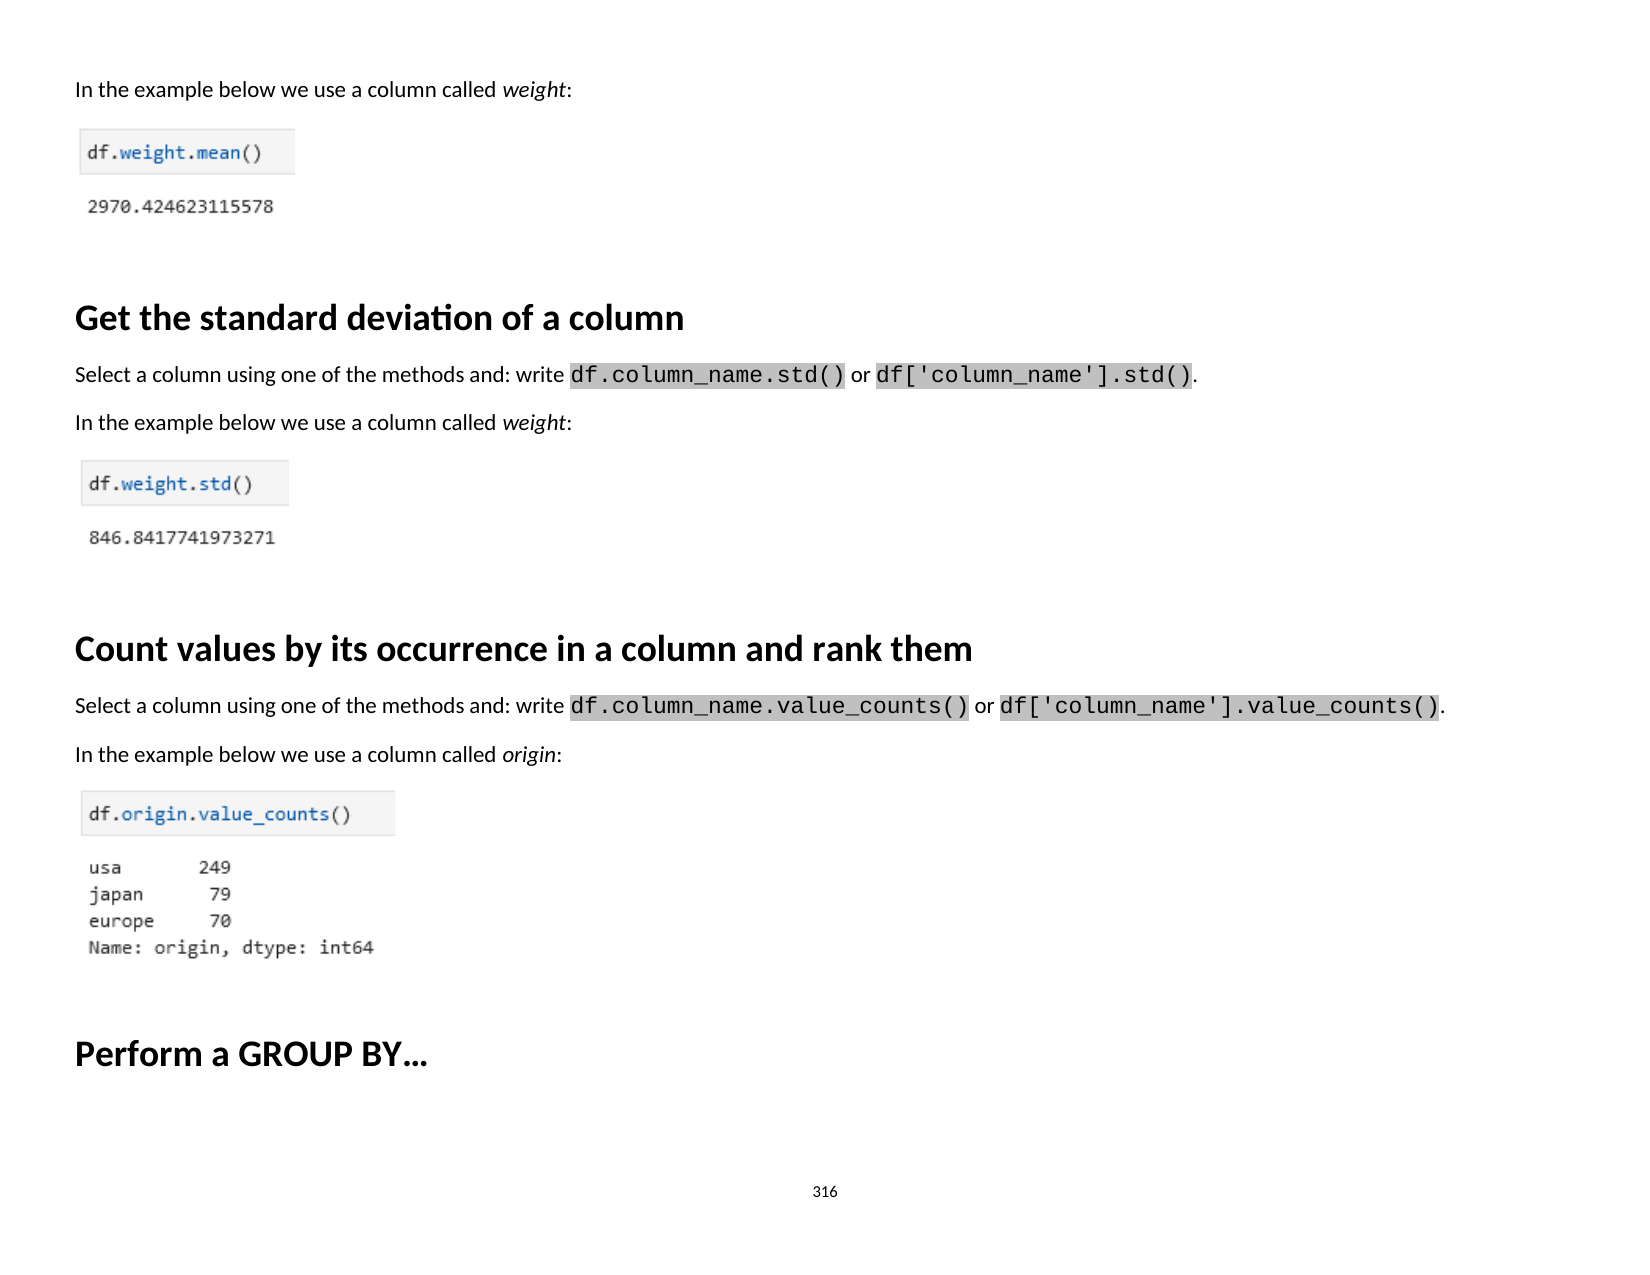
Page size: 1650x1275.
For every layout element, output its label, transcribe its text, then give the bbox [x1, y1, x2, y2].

text Select a column using one of the methods and: write df.column_name.std() or df['column_name'].std(). [75, 360, 1575, 389]
text Perform a GROUP BY… [75, 1030, 1575, 1076]
text Count values by its occurrence in a column and rank them [75, 625, 1575, 671]
text In the example below we use a column called origin: [75, 740, 1575, 768]
text In the example below we use a column called weight: [75, 75, 1575, 103]
picture [75, 455, 289, 560]
text Select a column using one of the methods and: write df.column_name.value_counts() or df['column_name'].value_counts(). [75, 692, 1575, 721]
text Get the standard deviation of a column [75, 294, 1575, 340]
picture [75, 121, 296, 229]
picture [75, 786, 396, 965]
text In the example below we use a column called weight: [75, 408, 1575, 436]
